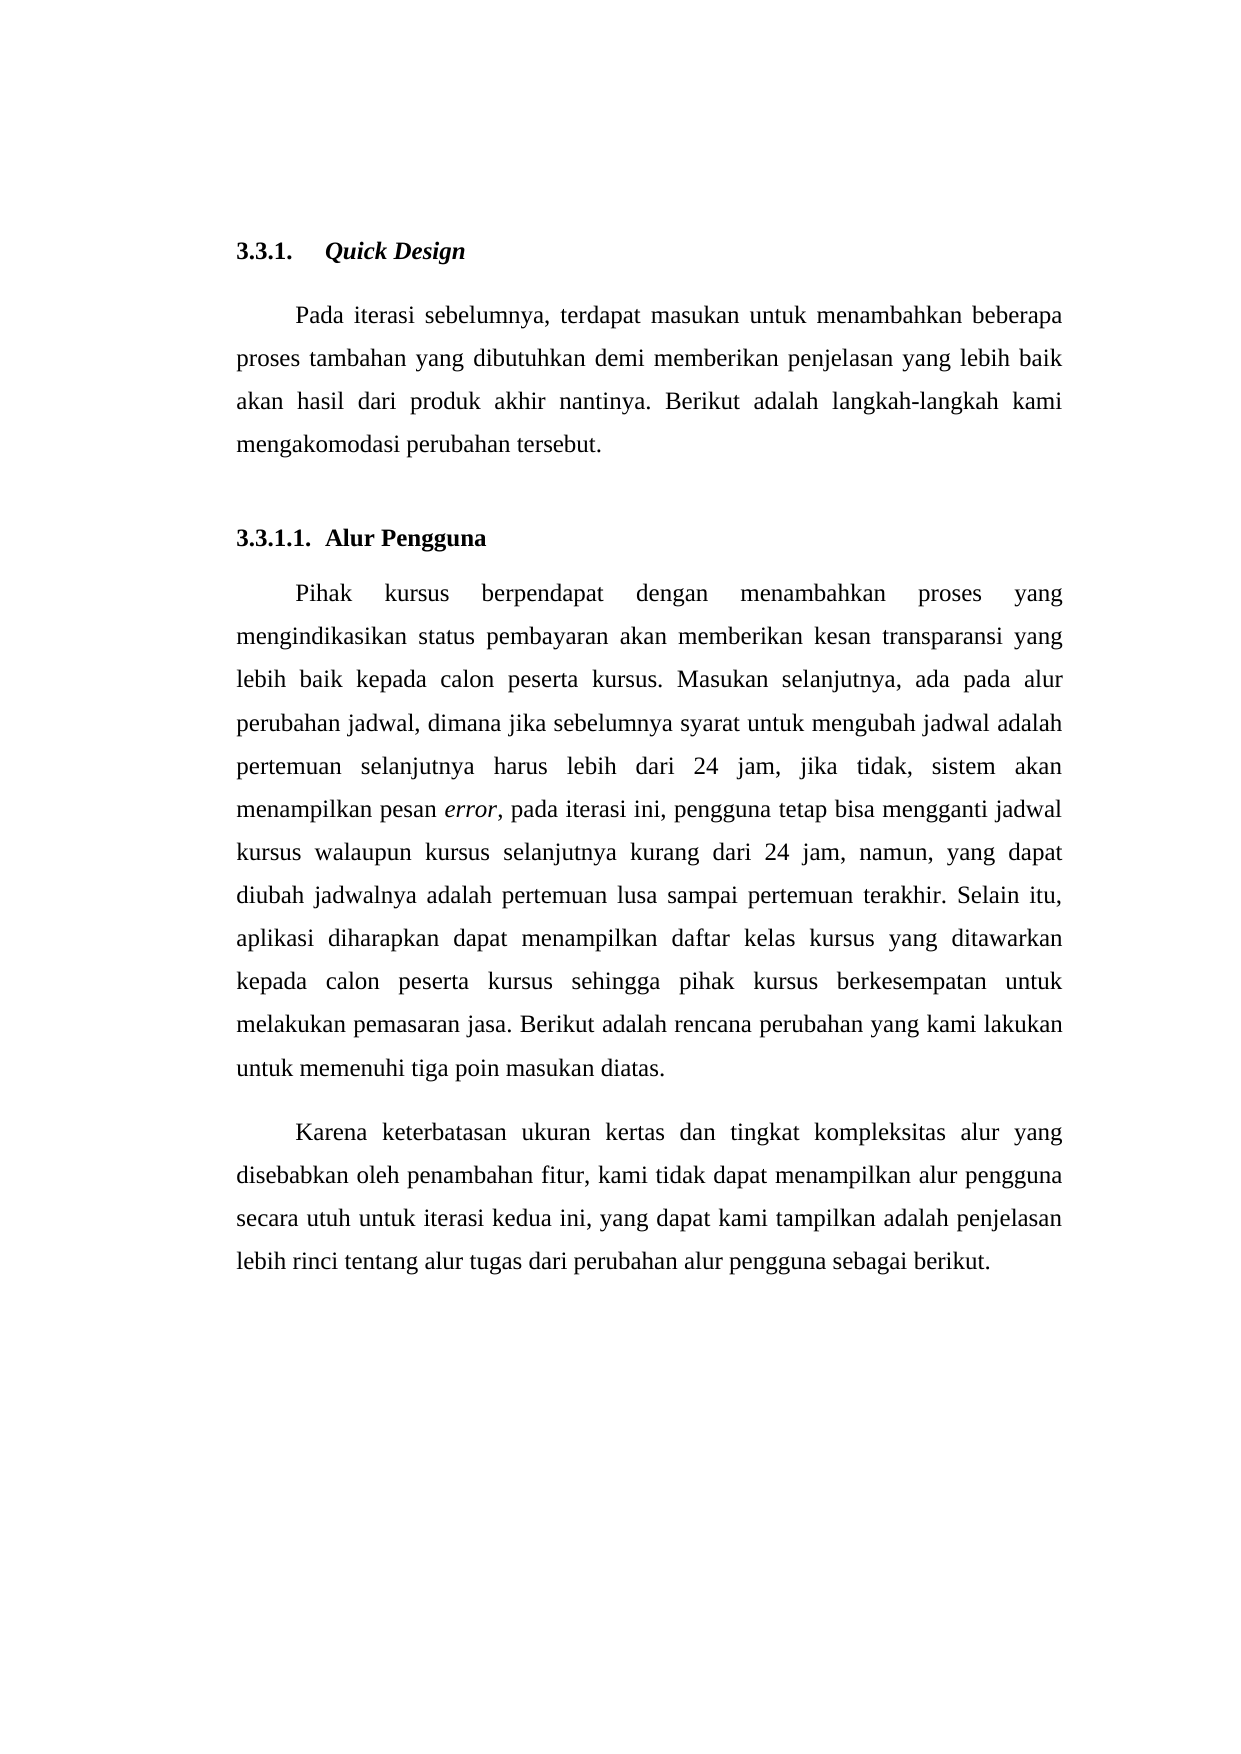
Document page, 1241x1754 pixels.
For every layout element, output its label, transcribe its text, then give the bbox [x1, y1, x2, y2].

subtitle Alur Pengguna [236, 523, 1063, 551]
text Pada iterasi sebelumnya, terdapat masukan untuk menambahkan beberapa proses tambahan yang dibutuhkan demi memberikan penjelasan yang lebih baik akan hasil dari produk akhir nantinya. Berikut adalah langkah-langkah kami mengakomodasi perubahan tersebut. [236, 300, 1063, 458]
text Karena keterbatasan ukuran kertas dan tingkat kompleksitas alur yang disebabkan oleh penambahan fitur, kami tidak dapat menampilkan alur pengguna secara utuh untuk iterasi kedua ini, yang dapat kami tampilkan adalah penjelasan lebih rinci tentang alur tugas dari perubahan alur pengguna sebagai berikut. [236, 1117, 1063, 1275]
subtitle Quick Design [236, 236, 1063, 265]
text Pihak kursus berpendapat dengan menambahkan proses yang mengindikasikan status pembayaran akan memberikan kesan transparansi yang lebih baik kepada calon peserta kursus. Masukan selanjutnya, ada pada alur perubahan jadwal, dimana jika sebelumnya syarat untuk mengubah jadwal adalah pertemuan selanjutnya harus lebih dari 24 jam, jika tidak, sistem akan menampilkan pesan error, pada iterasi ini, pengguna tetap bisa mengganti jadwal kursus walaupun kursus selanjutnya kurang dari 24 jam, namun, yang dapat diubah jadwalnya adalah pertemuan lusa sampai pertemuan terakhir. Selain itu, aplikasi diharapkan dapat menampilkan daftar kelas kursus yang ditawarkan kepada calon peserta kursus sehingga pihak kursus berkesempatan untuk melakukan pemasaran jasa. Berikut adalah rencana perubahan yang kami lakukan untuk memenuhi tiga poin masukan diatas. [236, 578, 1063, 1081]
